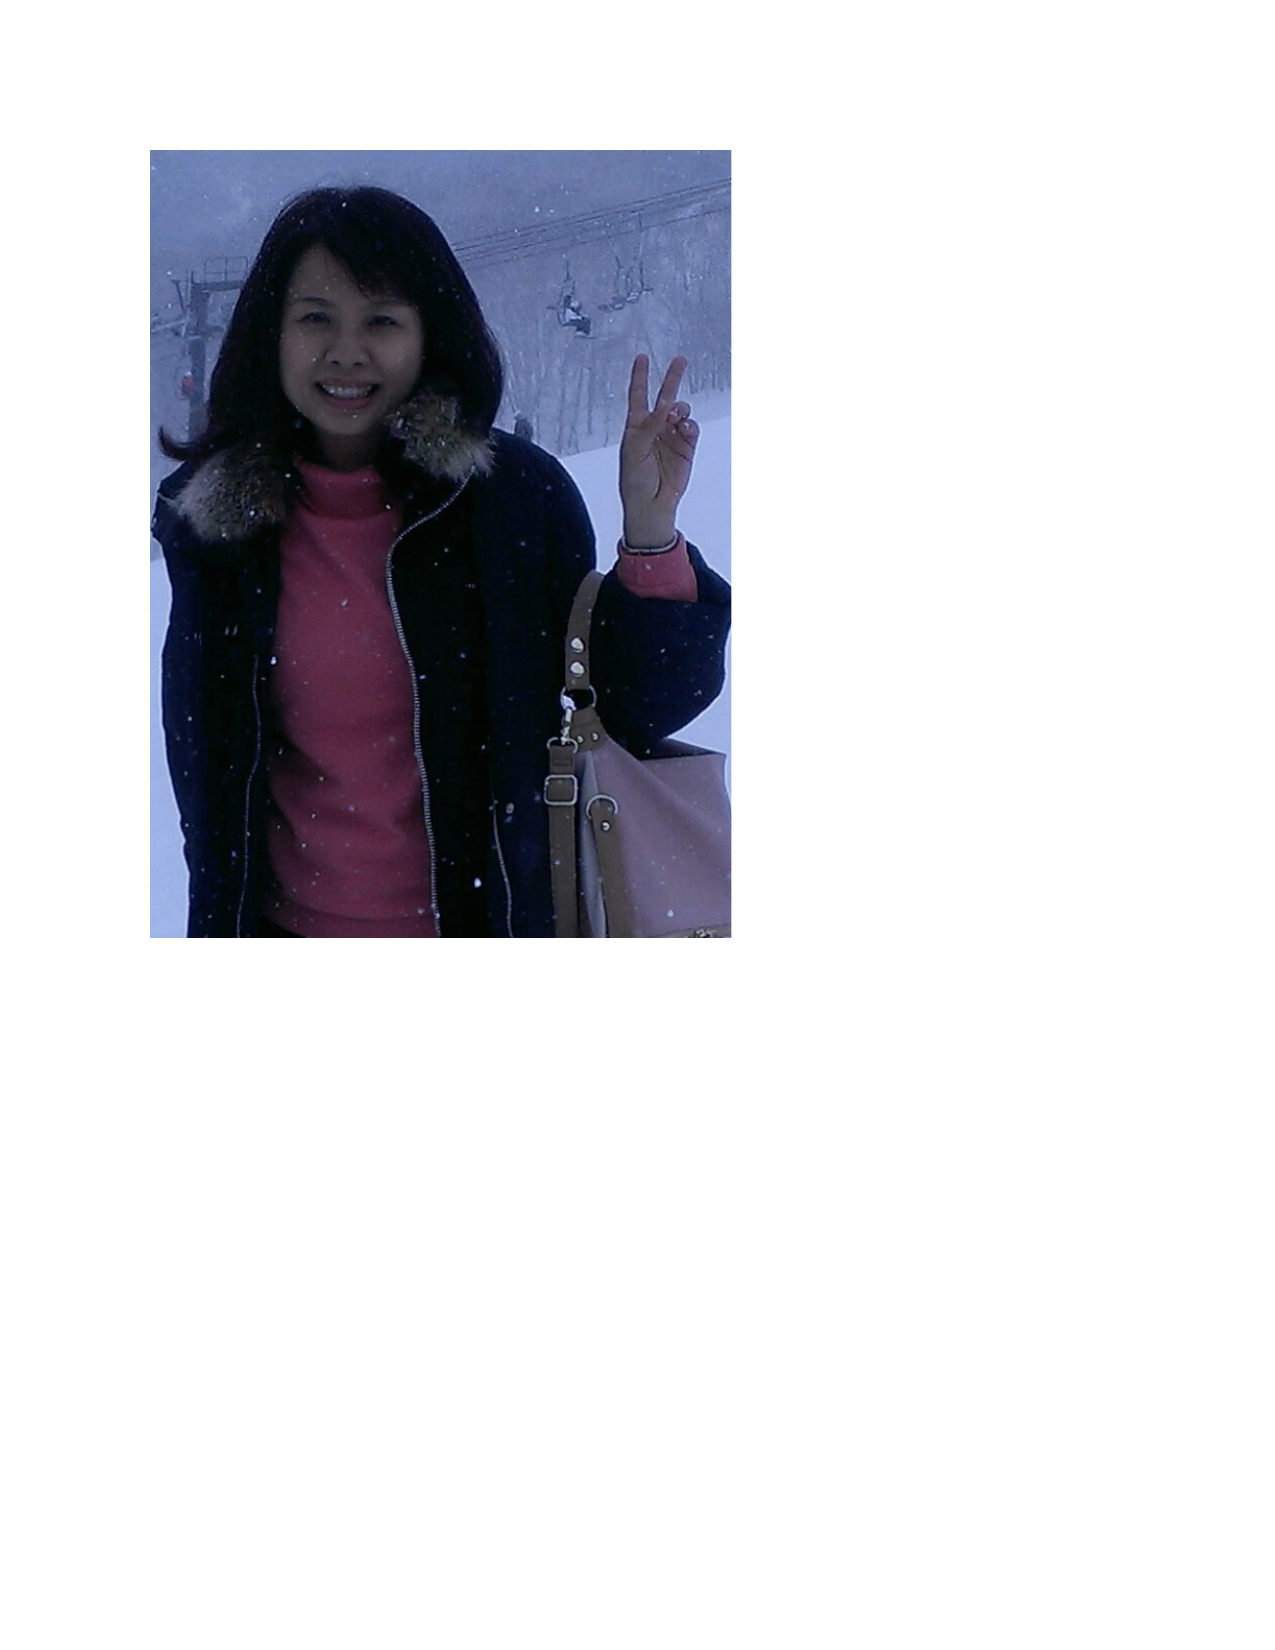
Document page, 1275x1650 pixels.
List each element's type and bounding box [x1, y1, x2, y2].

picture [150, 150, 732, 938]
